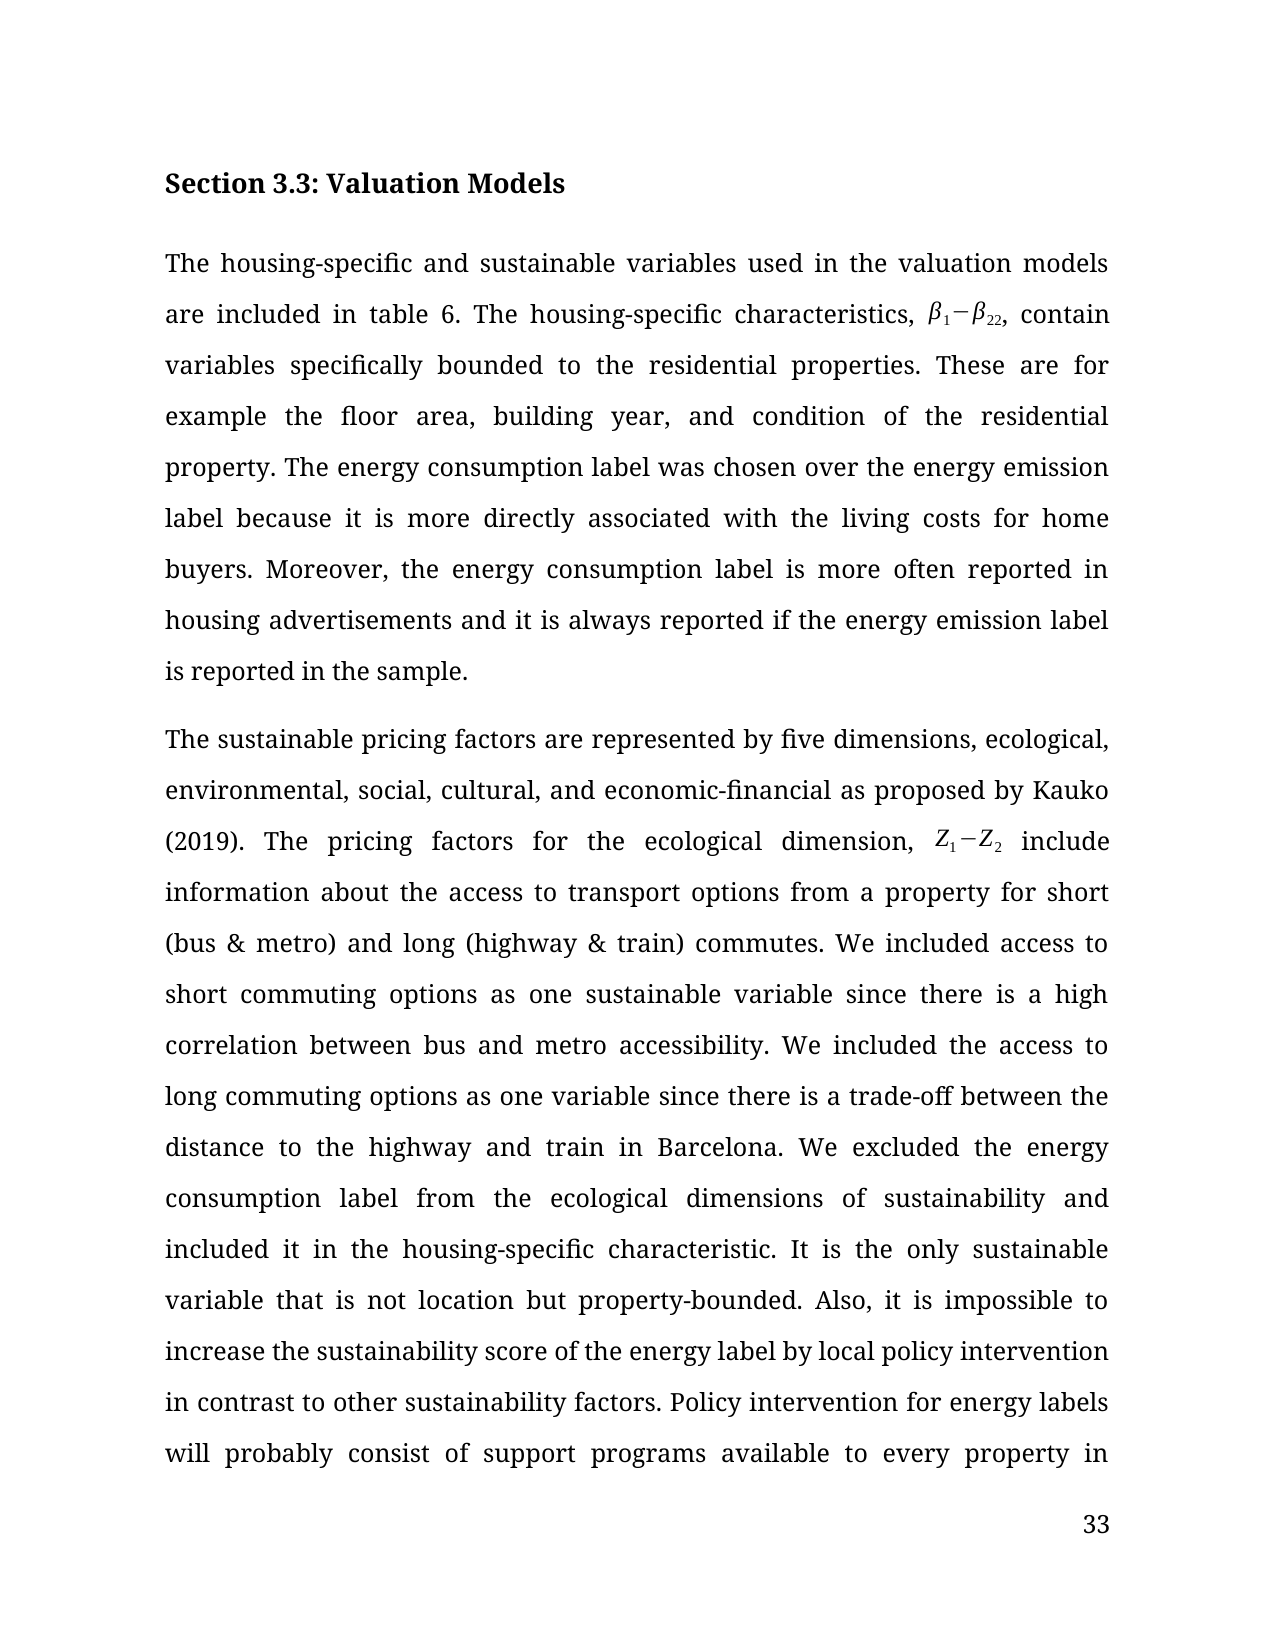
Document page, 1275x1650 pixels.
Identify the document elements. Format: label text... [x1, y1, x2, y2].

subtitle Section 3.3: Valuation Models [165, 165, 1110, 202]
text The housing-specific and sustainable variables used in the valuation models are included in table 6. The housing-specific characteristics, , contain variables specifically bounded to the residential properties. These are for example the floor area, building year, and condition of the residential property. The energy consumption label was chosen over the energy emission label because it is more directly associated with the living costs for home buyers. Moreover, the energy consumption label is more often reported in housing advertisements and it is always reported if the energy emission label is reported in the sample. [165, 245, 1110, 688]
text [165, 721, 1110, 1470]
